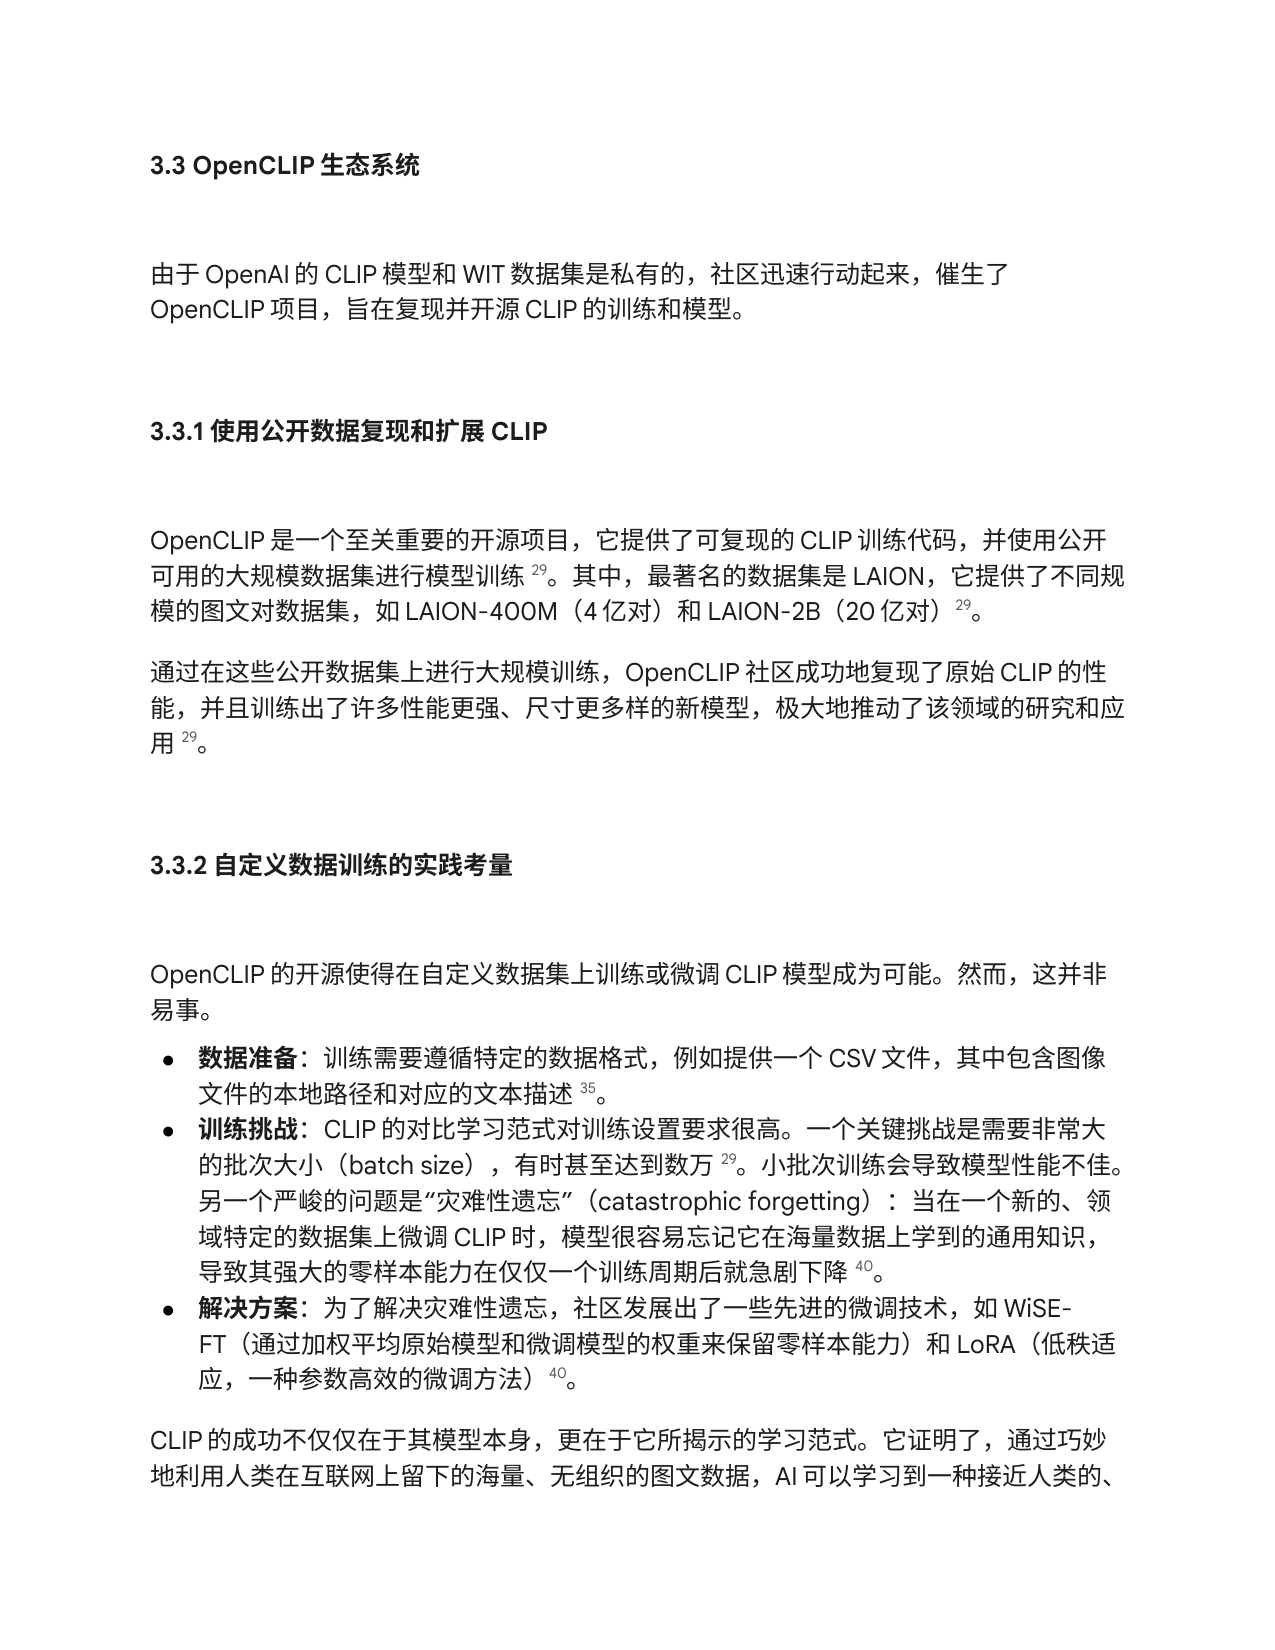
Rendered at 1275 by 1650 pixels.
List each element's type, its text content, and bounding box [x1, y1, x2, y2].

subtitle 3.3.1 使用公开数据复现和扩展CLIP [150, 416, 1125, 447]
text OpenCLIP的开源使得在自定义数据集上训练或微调CLIP模型成为可能。然而，这并非易事。 [150, 959, 1125, 1026]
subtitle 3.3.2 自定义数据训练的实践考量 [150, 850, 1125, 882]
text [150, 1425, 1125, 1492]
list 数据准备：训练需要遵循特定的数据格式，例如提供一个CSV文件，其中包含图像文件的本地路径和对应的文本描述 35。 [161, 1043, 1125, 1110]
subtitle 3.3 OpenCLIP生态系统 [150, 150, 1125, 181]
list 训练挑战：CLIP的对比学习范式对训练设置要求很高。一个关键挑战是需要非常大的批次大小（batch size），有时甚至达到数万 29。小批次训练会导致模型性能不佳。另一个严峻的问题是“灾难性遗忘”（catastrophic forgetting）：当在一个新的、领域特定的数据集上微调CLIP时，模型很容易忘记它在海量数据上学到的通用知识，导致其强大的零样本能力在仅仅一个训练周期后就急剧下降 40。 [161, 1114, 1125, 1289]
list 解决方案：为了解决灾难性遗忘，社区发展出了一些先进的微调技术，如WiSE-FT（通过加权平均原始模型和微调模型的权重来保留零样本能力）和LoRA（低秩适应，一种参数高效的微调方法）40。 [161, 1293, 1125, 1396]
text 通过在这些公开数据集上进行大规模训练，OpenCLIP社区成功地复现了原始CLIP的性能，并且训练出了许多性能更强、尺寸更多样的新模型，极大地推动了该领域的研究和应用 29。 [150, 657, 1125, 760]
text OpenCLIP是一个至关重要的开源项目，它提供了可复现的CLIP训练代码，并使用公开可用的大规模数据集进行模型训练 29。其中，最著名的数据集是LAION，它提供了不同规模的图文对数据集，如LAION-400M（4亿对）和LAION-2B（20亿对）29。 [150, 525, 1125, 628]
text 由于OpenAI的CLIP模型和WIT数据集是私有的，社区迅速行动起来，催生了OpenCLIP项目，旨在复现并开源CLIP的训练和模型。 [150, 259, 1125, 326]
